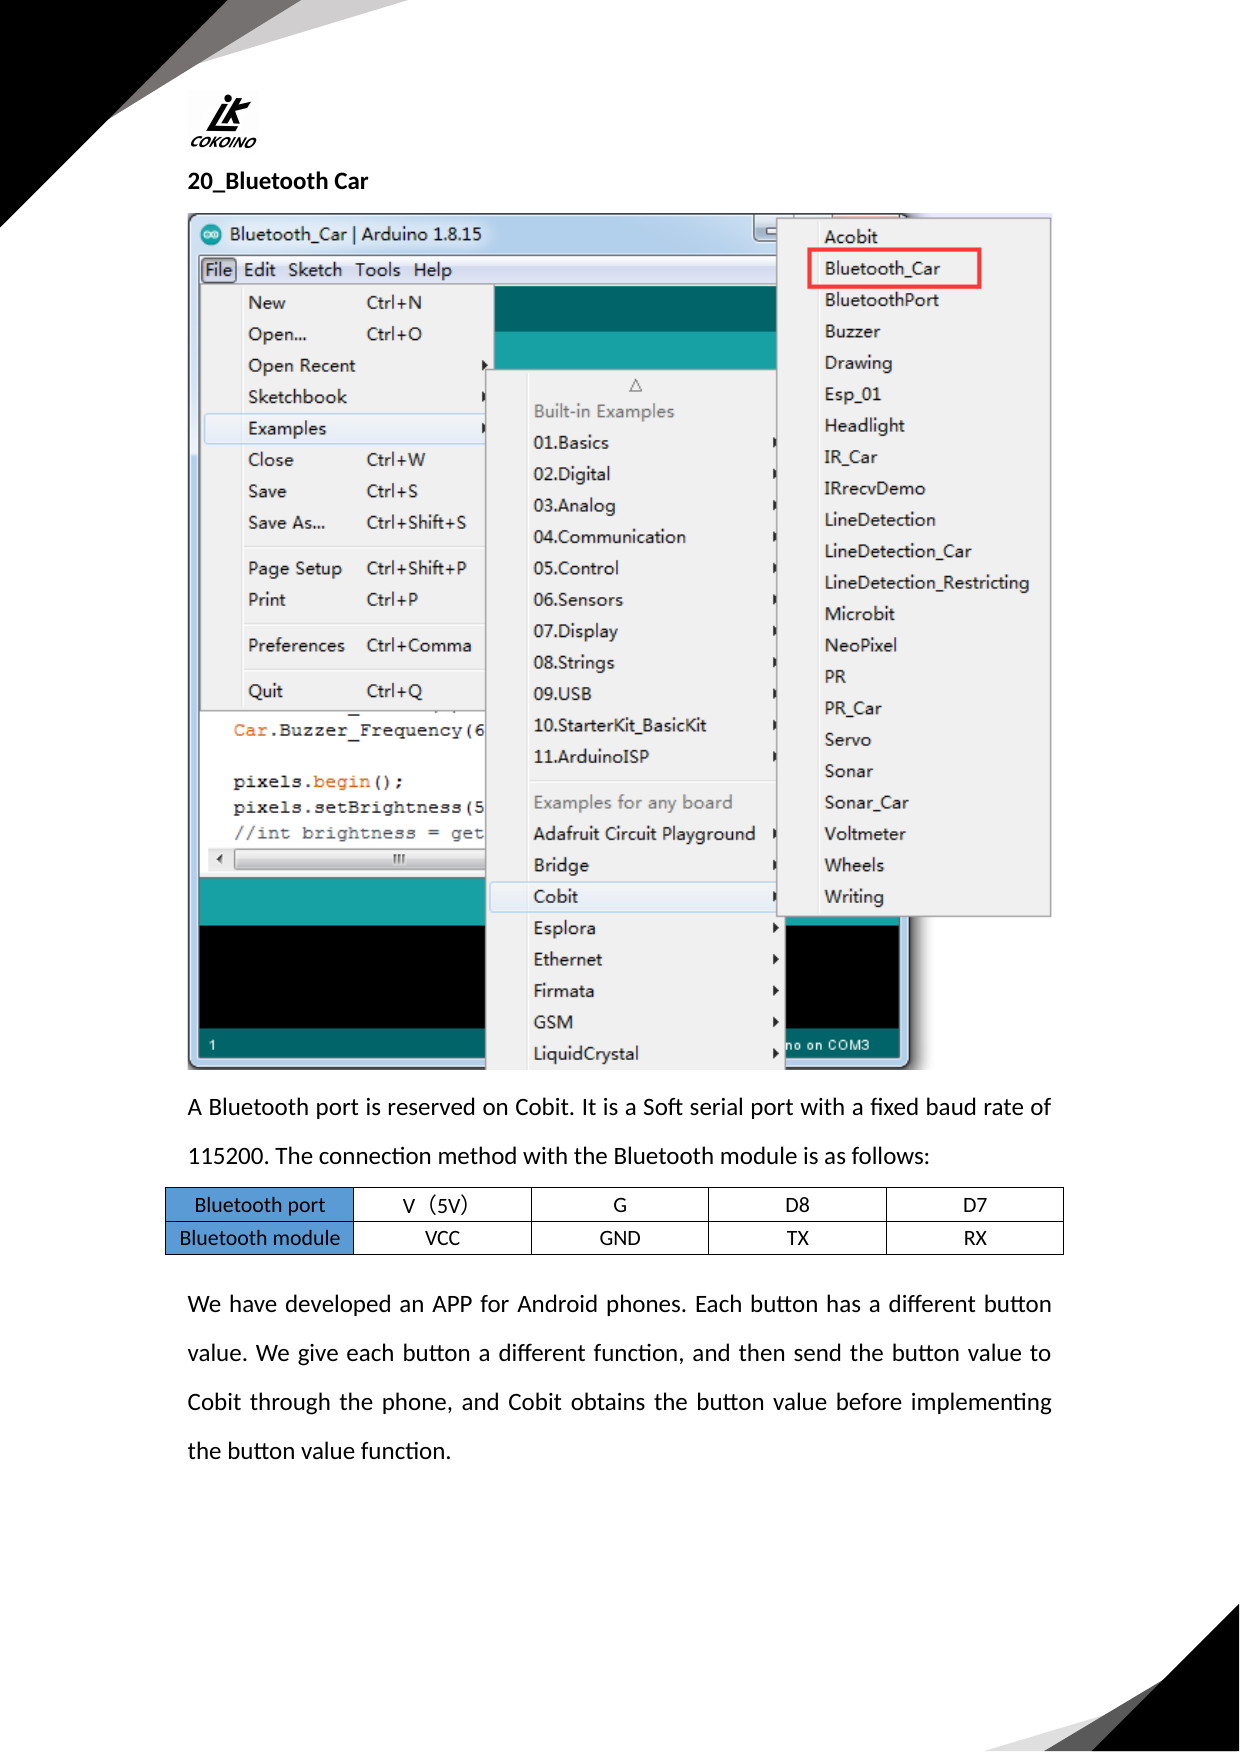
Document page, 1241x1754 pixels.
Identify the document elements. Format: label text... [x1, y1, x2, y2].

table_header Bluetooth port [166, 1188, 353, 1221]
text We have developed an APP for Android phones. Each button has a different button value. We give each button a different function, and then send the button value to Cobit through the phone, and Cobit obtains the button value before implementing the button value function. [187, 1288, 1053, 1466]
table_header D7 [887, 1188, 1063, 1221]
table_header D8 [709, 1188, 886, 1221]
table_cell GND [532, 1222, 708, 1254]
subtitle 20_Bluetooth Car [187, 164, 1053, 197]
picture [187, 213, 1053, 1070]
table_cell TX [709, 1222, 886, 1254]
table_cell RX [887, 1222, 1063, 1254]
picture [187, 90, 259, 153]
table_cell VCC [354, 1222, 531, 1254]
table_header G [532, 1188, 708, 1221]
table_cell Bluetooth module [166, 1222, 353, 1254]
text A Bluetooth port is reserved on Cobit. It is a Soft serial port with a fixed baud rate of 115200. The connection method with the Bluetooth module is as follows: [187, 1091, 1053, 1172]
table_header V（5V） [354, 1188, 531, 1221]
